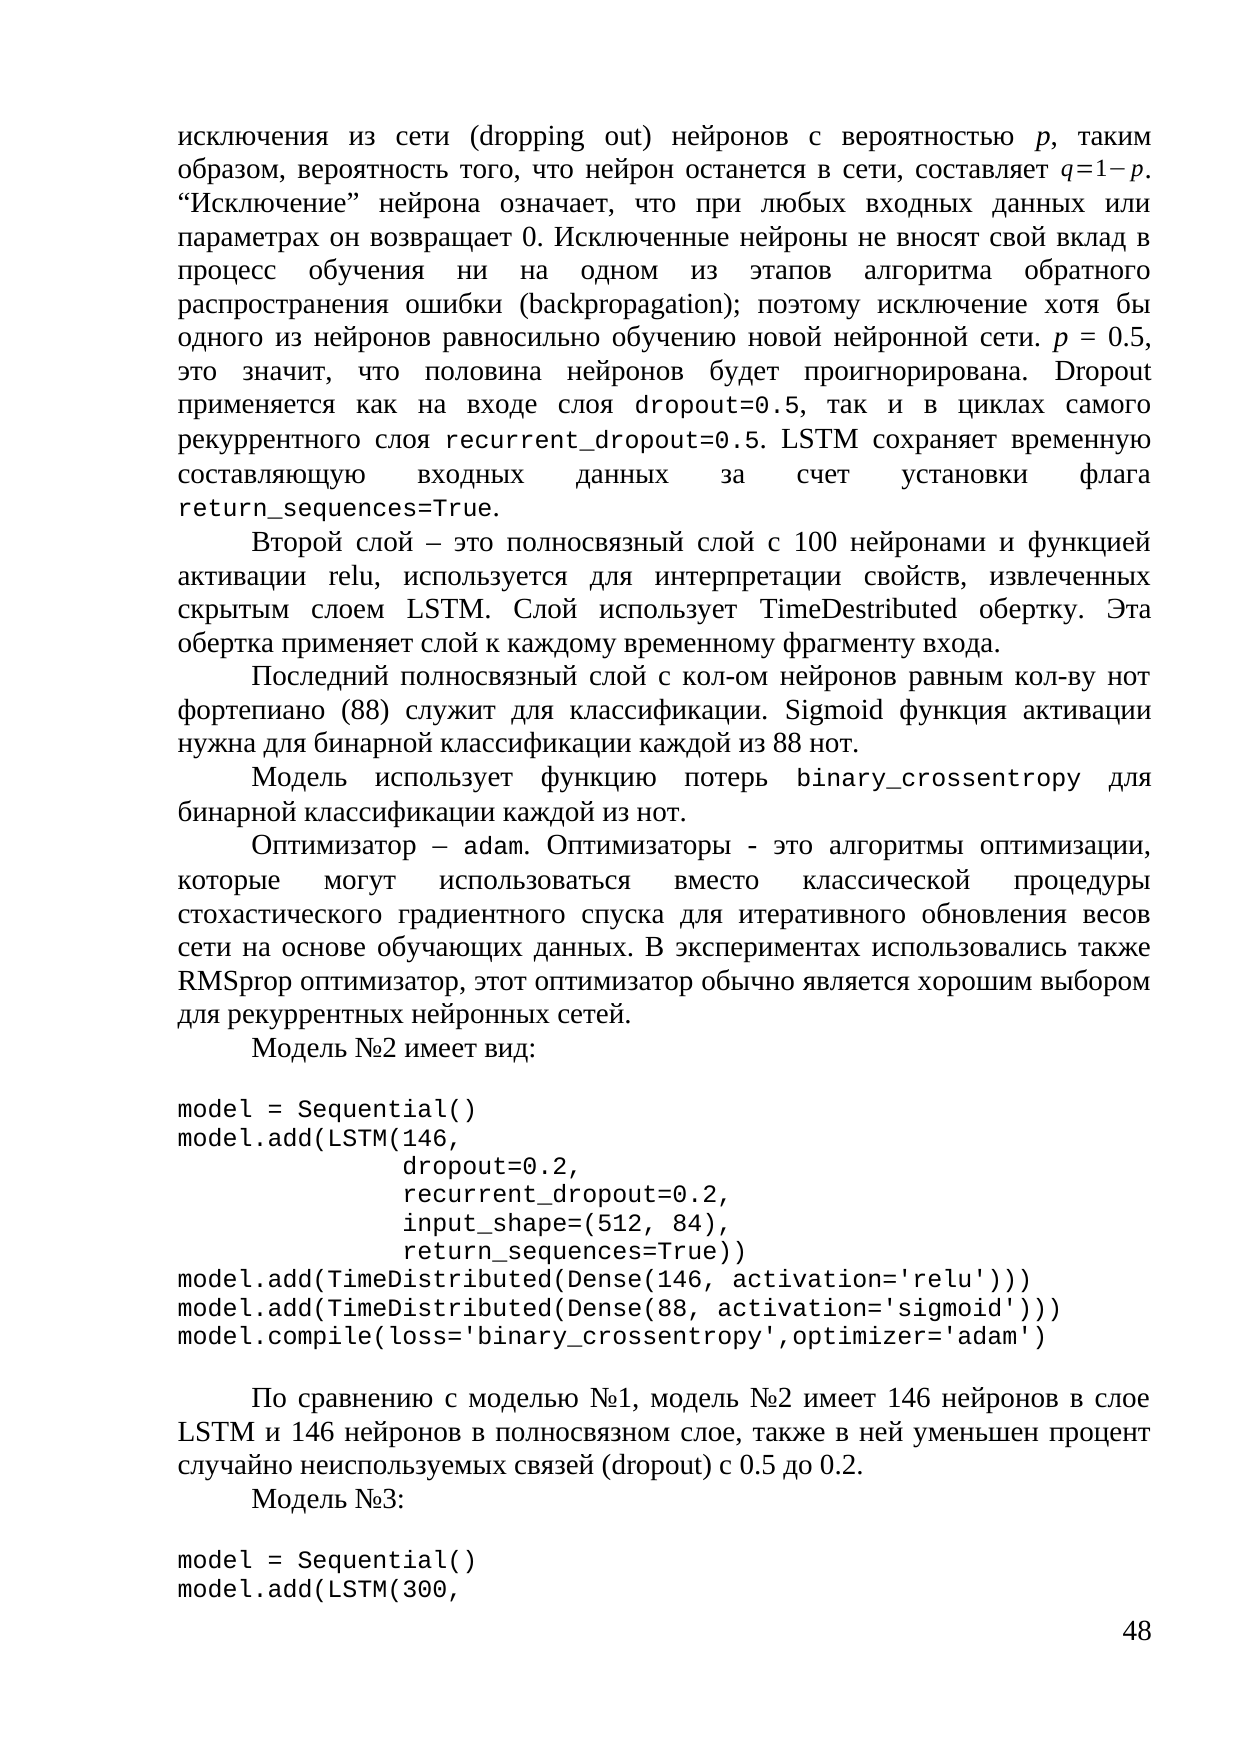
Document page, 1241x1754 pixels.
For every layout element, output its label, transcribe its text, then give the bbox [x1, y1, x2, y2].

text Модель №3: [177, 1481, 1152, 1514]
text model.add(TimeDistributed(Dense(88, activation='sigmoid'))) [177, 1295, 1152, 1324]
text Второй слой – это полносвязный слой с 100 нейронами и функцией активации relu, используется для интерпретации свойств, извлеченных скрытым слоем LSTM. Слой использует TimeDestributed обертку. Эта обертка применяет слой к каждому временному фрагменту входа. [177, 524, 1152, 658]
text model.compile(loss='binary_crossentropy',optimizer='adam') [177, 1324, 1152, 1352]
text model.add(LSTM(300, [177, 1576, 1152, 1604]
text Оптимизатор – adam. Оптимизаторы - это алгоритмы оптимизации, которые могут использоваться вместо классической процедуры стохастического градиентного спуска для итеративного обновления весов сети на основе обучающих данных. В экспериментах использовались также RMSprop оптимизатор, этот оптимизатор обычно является хорошим выбором для рекуррентных нейронных сетей. [177, 827, 1152, 1030]
text Модель №2 имеет вид: [177, 1030, 1152, 1063]
text Последний полносвязный слой с кол-ом нейронов равным кол-ву нот фортепиано (88) служит для классификации. Sigmoid функция активации нужна для бинарной классификации каждой из 88 нот. [177, 658, 1152, 759]
text dropout=0.2, [177, 1154, 1152, 1182]
text model = Sequential() [177, 1548, 1152, 1576]
text model.add(LSTM(146, [177, 1125, 1152, 1154]
text model.add(TimeDistributed(Dense(146, activation='relu'))) [177, 1267, 1152, 1295]
text recurrent_dropout=0.2, [177, 1182, 1152, 1210]
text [177, 118, 1152, 524]
text return_sequences=True)) [177, 1239, 1152, 1267]
text model = Sequential() [177, 1097, 1152, 1125]
text По сравнению с моделью №1, модель №2 имеет 146 нейронов в слое LSTM и 146 нейронов в полносвязном слое, также в ней уменьшен процент случайно неиспользуемых связей (dropout) с 0.5 до 0.2. [177, 1380, 1152, 1481]
text input_shape=(512, 84), [177, 1210, 1152, 1239]
text Модель использует функцию потерь binary_crossentropy для бинарной классификации каждой из нот. [177, 759, 1152, 827]
